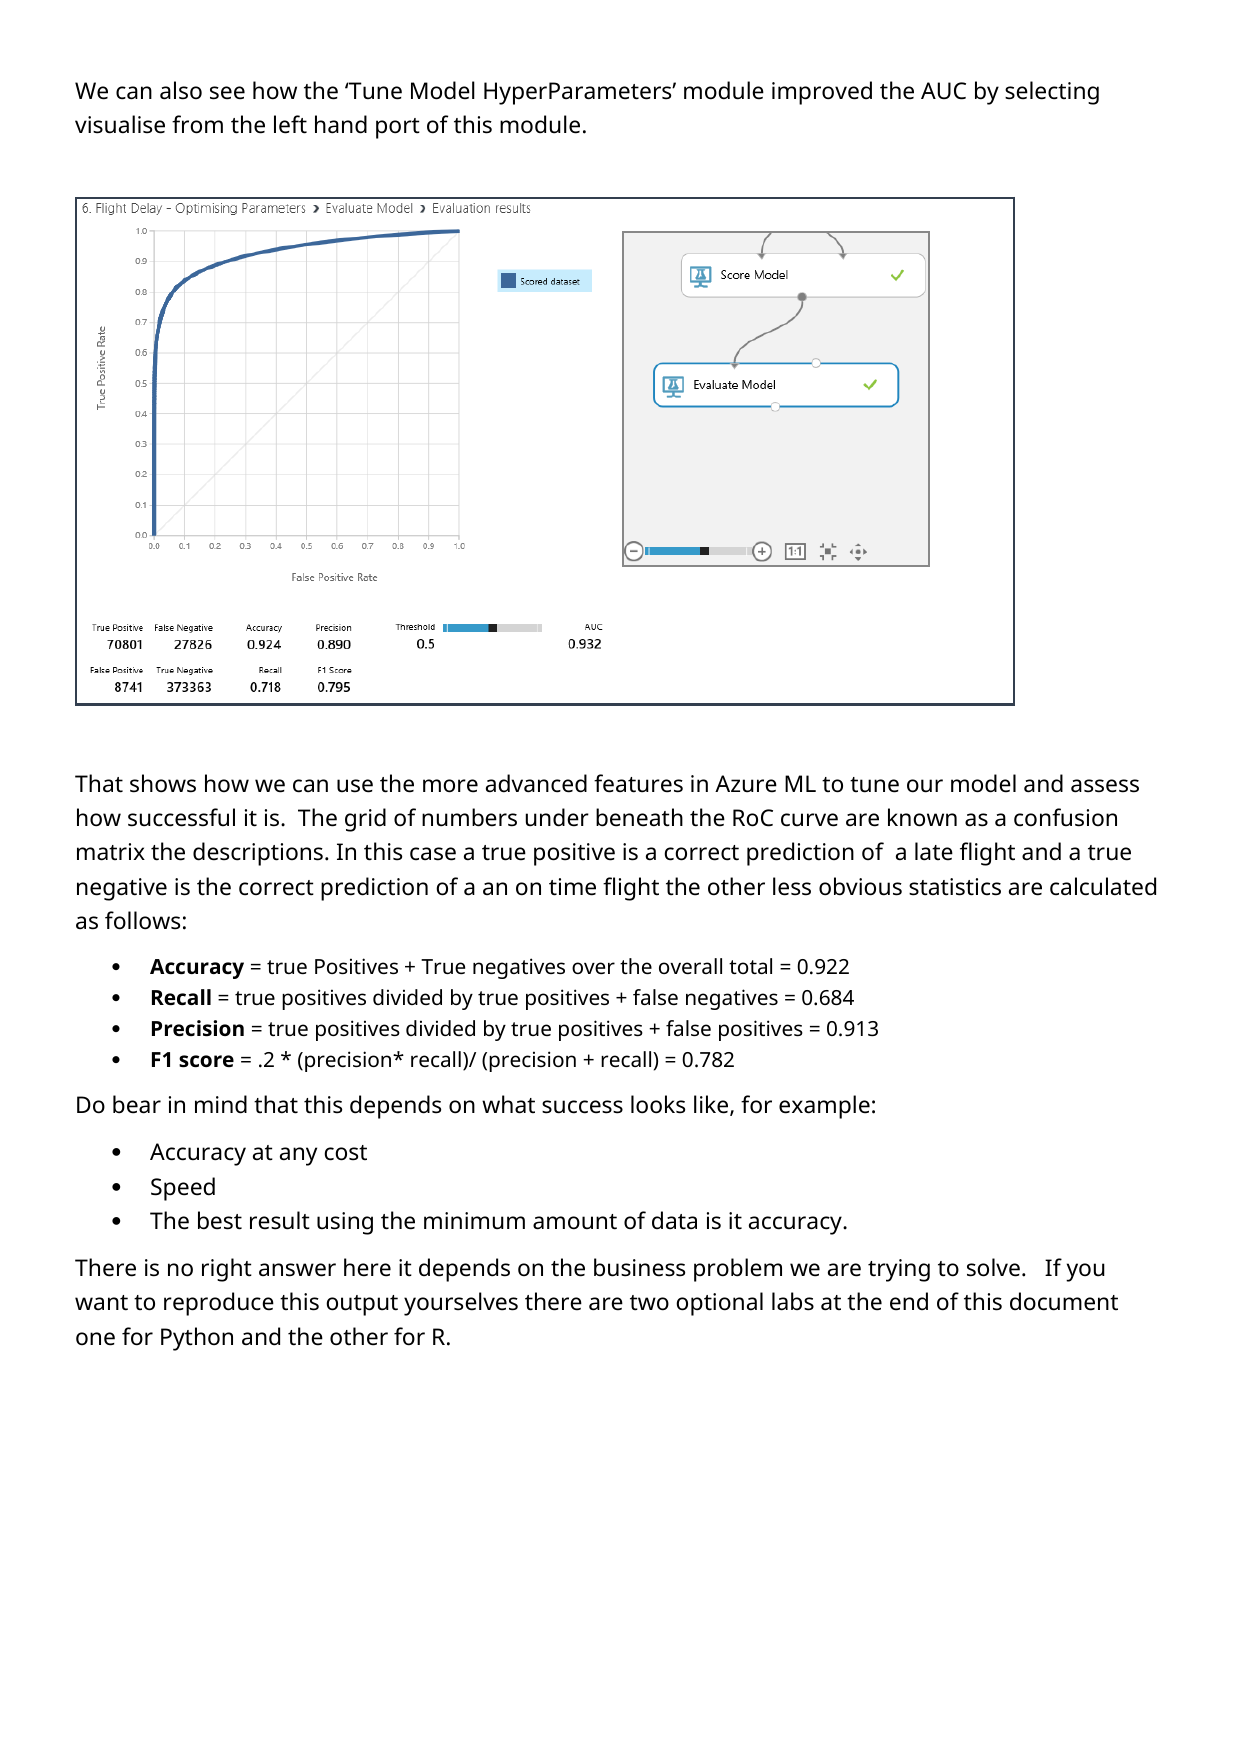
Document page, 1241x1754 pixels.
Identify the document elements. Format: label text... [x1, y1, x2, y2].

list Accuracy at any cost [112, 1136, 1165, 1167]
text Do bear in mind that this depends on what success looks like, for example: [75, 1089, 1165, 1121]
text That shows how we can use the more advanced features in Azure ML to tune our model and assess how successful it is. The grid of numbers under beneath the RoC curve are known as a confusion matrix the descriptions. In this case a true positive is a correct prediction of a late flight and a true negative is the correct prediction of a an on time flight the other less obvious statistics are calculated as follows: [75, 767, 1165, 936]
text We can also see how the ‘Tune Model HyperParameters’ module improved the AUC by selecting visualise from the left hand port of this module. [75, 75, 1165, 141]
list Recall = true positives divided by true positives + false negatives = 0.684 [112, 983, 1165, 1012]
list Precision = true positives divided by true positives + false positives = 0.913 [112, 1014, 1165, 1043]
picture [77, 199, 1013, 703]
list Accuracy = true Positives + True negatives over the overall total = 0.922 [112, 952, 1165, 980]
list F1 score = .2 * (precision* recall)/ (precision + recall) = 0.782 [112, 1046, 1165, 1074]
text There is no right answer here it depends on the business problem we are trying to solve. If you want to reproduce this output yourselves there are two optional labs at the end of this document one for Python and the other for R. [75, 1252, 1165, 1352]
list Speed [112, 1171, 1165, 1202]
list The best result using the minimum amount of data is it accuracy. [112, 1205, 1165, 1236]
